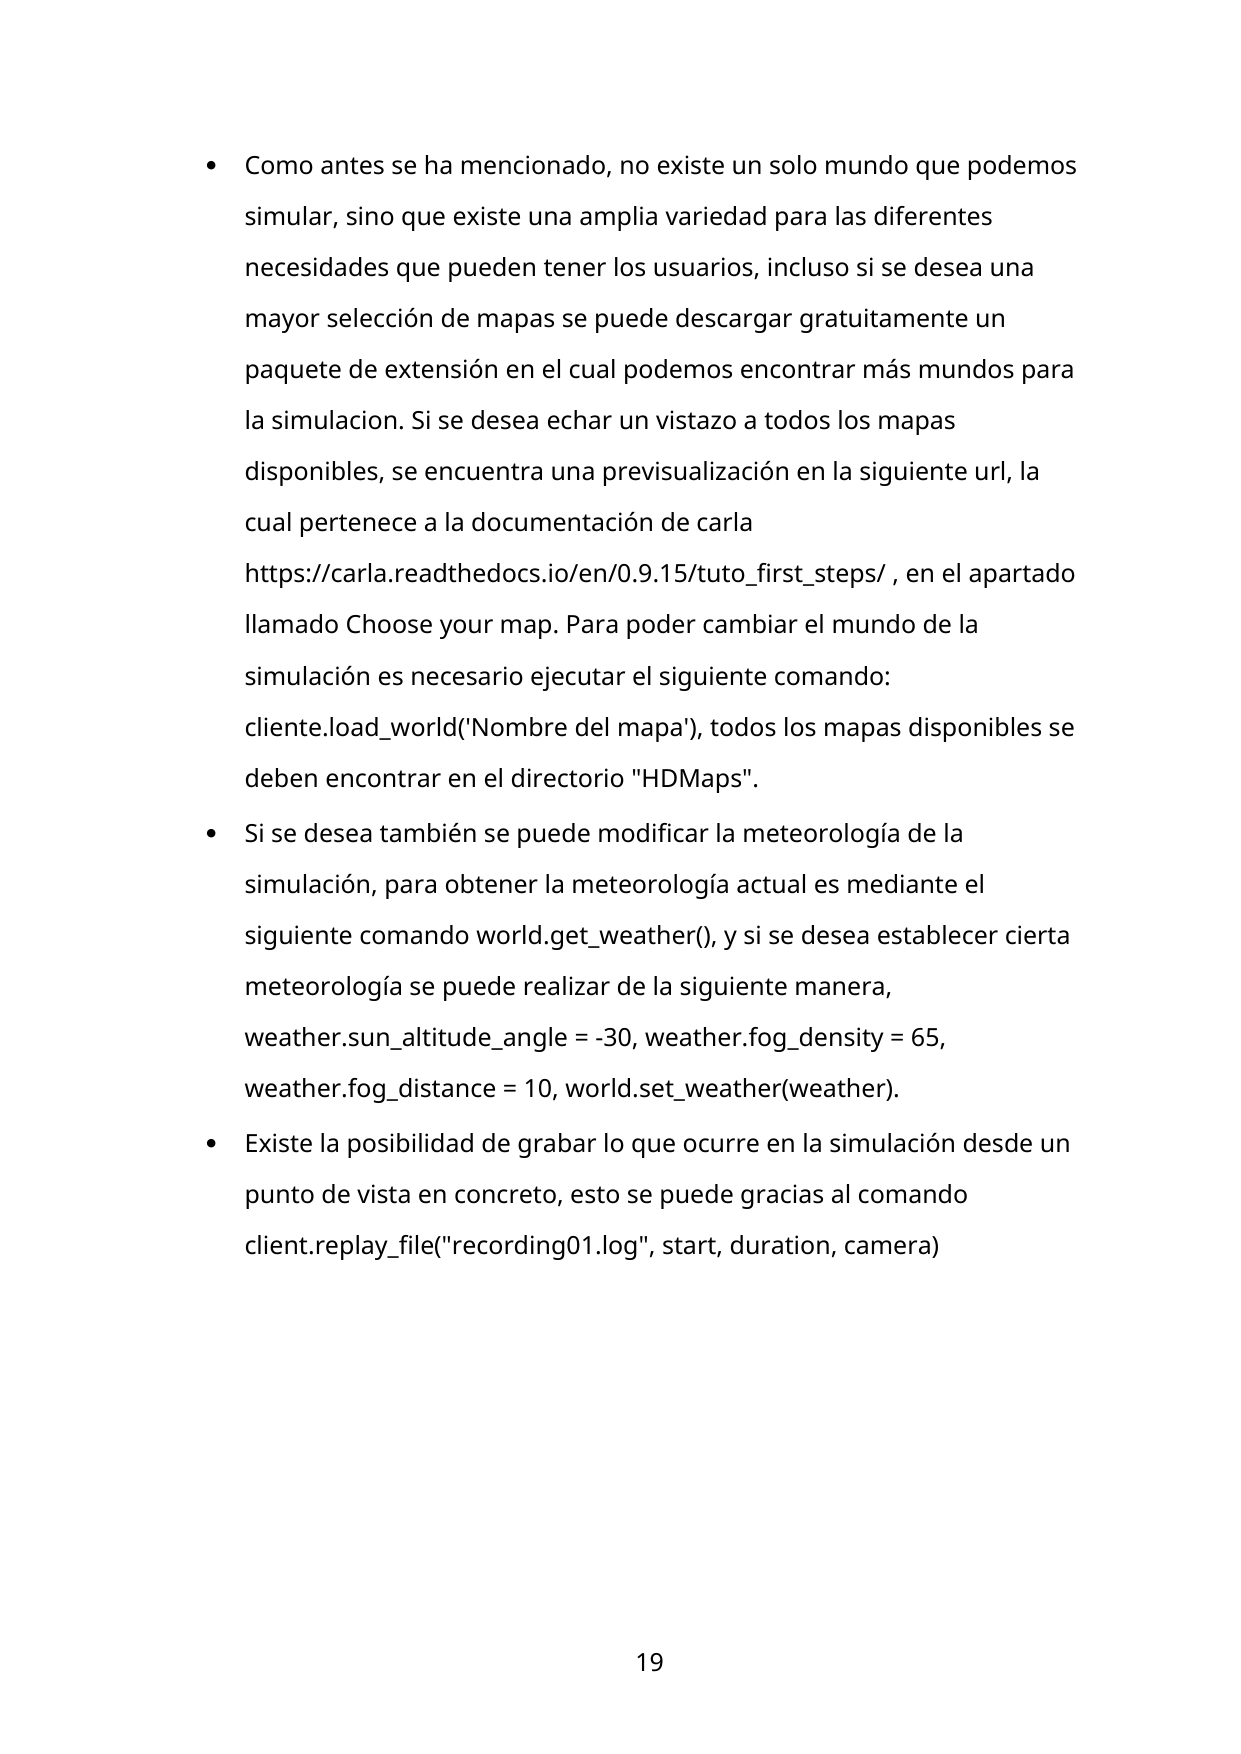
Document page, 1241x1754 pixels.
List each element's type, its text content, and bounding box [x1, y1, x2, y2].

list Como antes se ha mencionado, no existe un solo mundo que podemos simular, sino que existe una amplia variedad para las diferentes necesidades que pueden tener los usuarios, incluso si se desea una mayor selección de mapas se puede descargar gratuitamente un paquete de extensión en el cual podemos encontrar más mundos para la simulacion. Si se desea echar un vistazo a todos los mapas disponibles, se encuentra una previsualización en la siguiente url, la cual pertenece a la documentación de carla https://carla.readthedocs.io/en/0.9.15/tuto_first_steps/ , en el apartado llamado Choose your map. Para poder cambiar el mundo de la simulación es necesario ejecutar el siguiente comando: cliente.load_world('Nombre del mapa'), todos los mapas disponibles se deben encontrar en el directorio "HDMaps". [207, 148, 1092, 794]
list Si se desea también se puede modificar la meteorología de la simulación, para obtener la meteorología actual es mediante el siguiente comando world.get_weather(), y si se desea establecer cierta meteorología se puede realizar de la siguiente manera, weather.sun_altitude_angle = -30, weather.fog_density = 65, weather.fog_distance = 10, world.set_weather(weather). [207, 815, 1092, 1105]
list Existe la posibilidad de grabar lo que ocurre en la simulación desde un punto de vista en concreto, esto se puede gracias al comando client.replay_file("recording01.log", start, duration, camera) [207, 1126, 1092, 1262]
